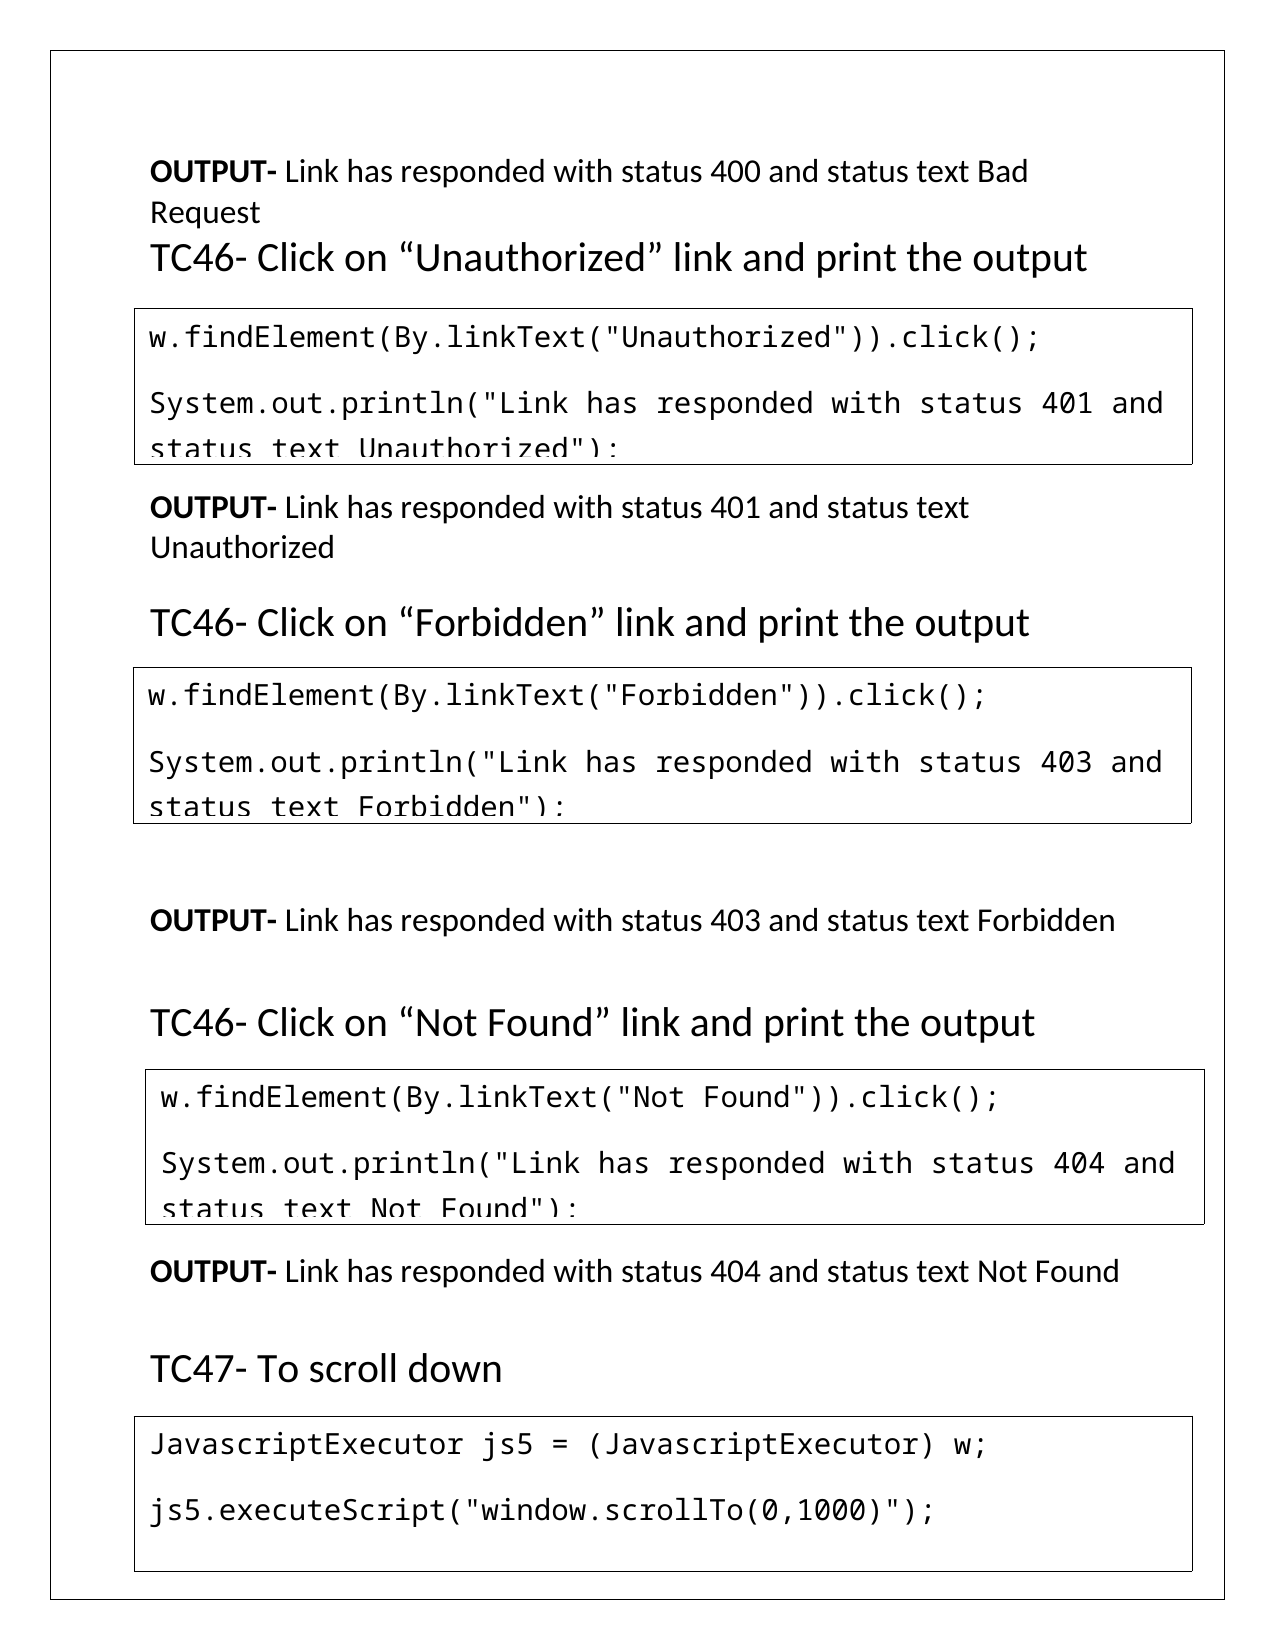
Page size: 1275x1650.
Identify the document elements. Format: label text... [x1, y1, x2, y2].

text TC46- Click on “Not Found” link and print the output [150, 996, 1125, 1047]
text TC46- Click on “Forbidden” link and print the output [150, 596, 1125, 647]
text TC47- To scroll down [150, 1342, 1125, 1393]
text TC46- Click on “Unauthorized” link and print the output [150, 231, 1125, 282]
text OUTPUT- Link has responded with status 403 and status text Forbidden [150, 899, 1125, 940]
text OUTPUT- Link has responded with status 404 and status text Not Found [150, 1250, 1125, 1291]
text OUTPUT- Link has responded with status 401 and status text Unauthorized [150, 486, 1125, 567]
text OUTPUT- Link has responded with status 400 and status text Bad Request [150, 150, 1125, 231]
